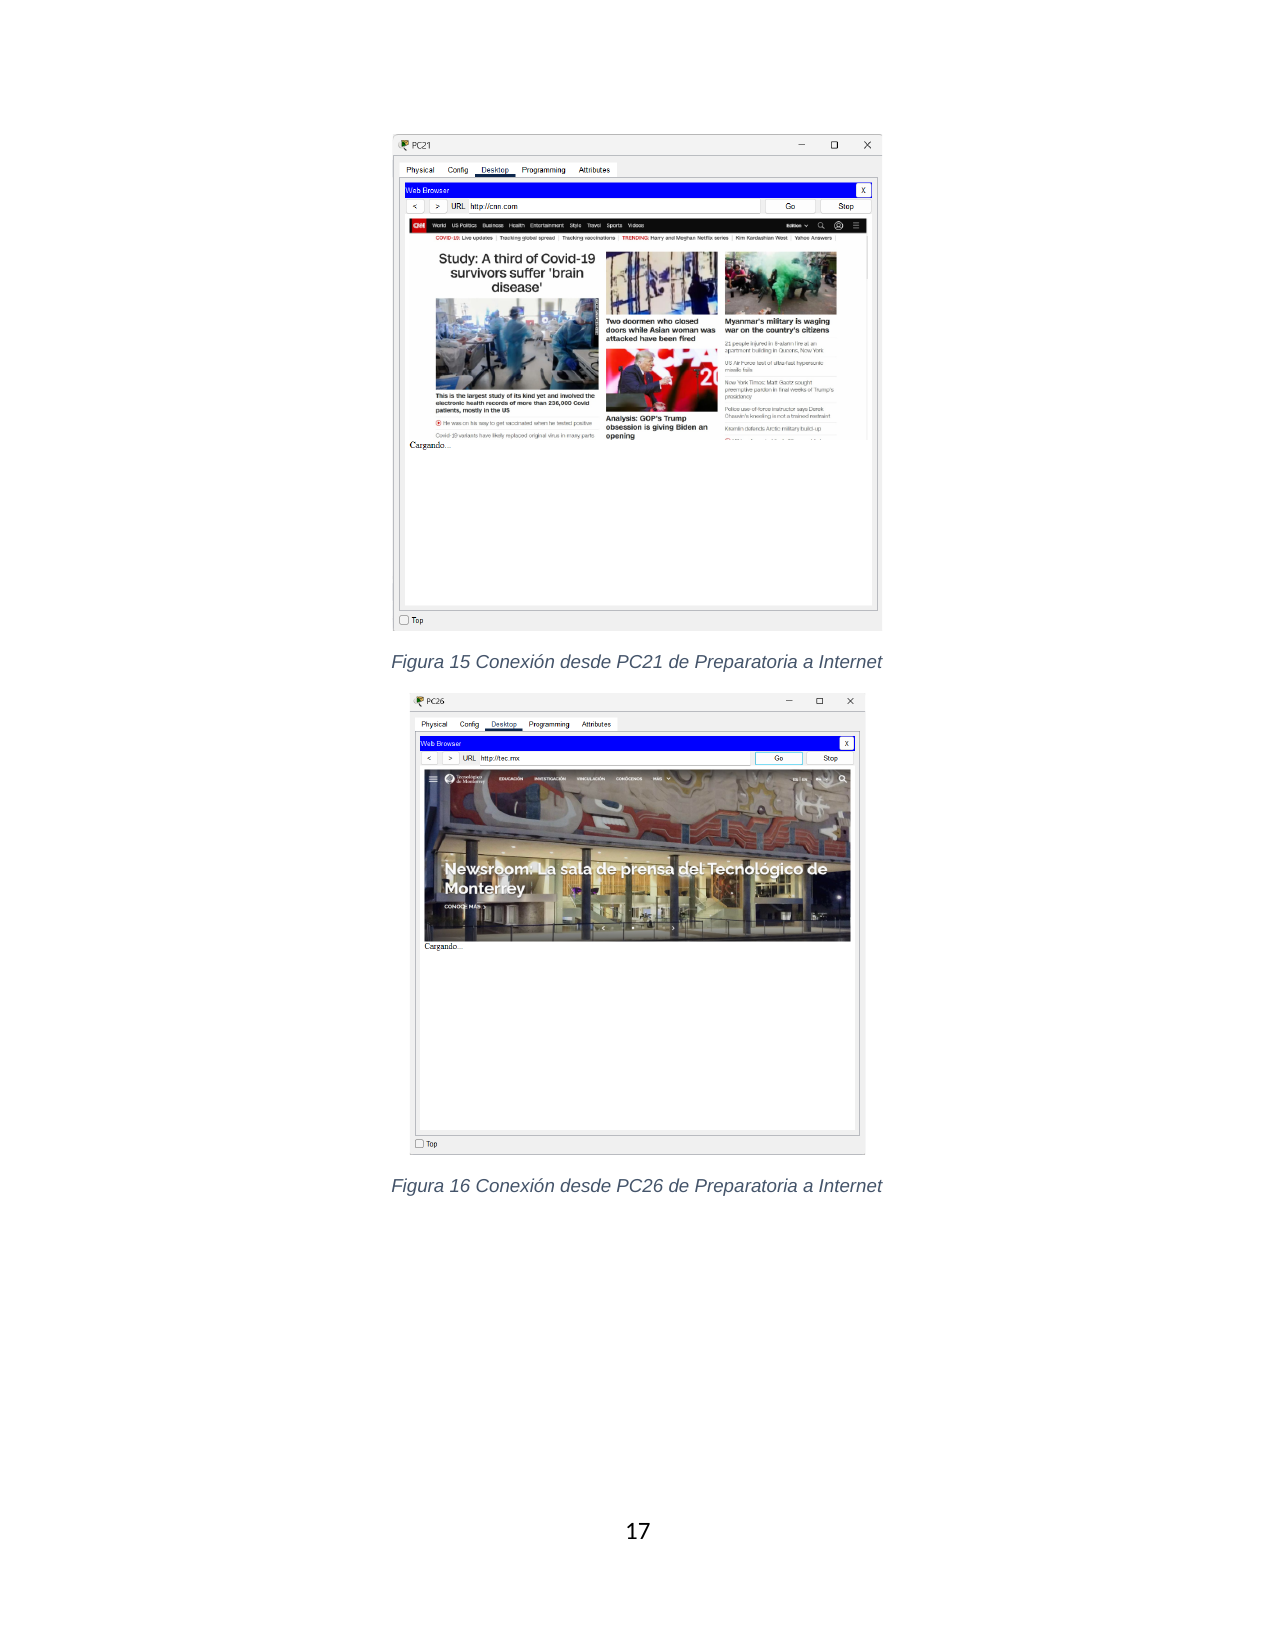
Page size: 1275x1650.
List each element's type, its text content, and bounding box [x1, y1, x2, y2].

text Figura 15 Conexión desde PC21 de Preparatoria a Internet [150, 651, 1125, 673]
picture [392, 134, 883, 631]
picture [409, 693, 866, 1155]
text Figura 16 Conexión desde PC26 de Preparatoria a Internet [150, 1175, 1125, 1197]
